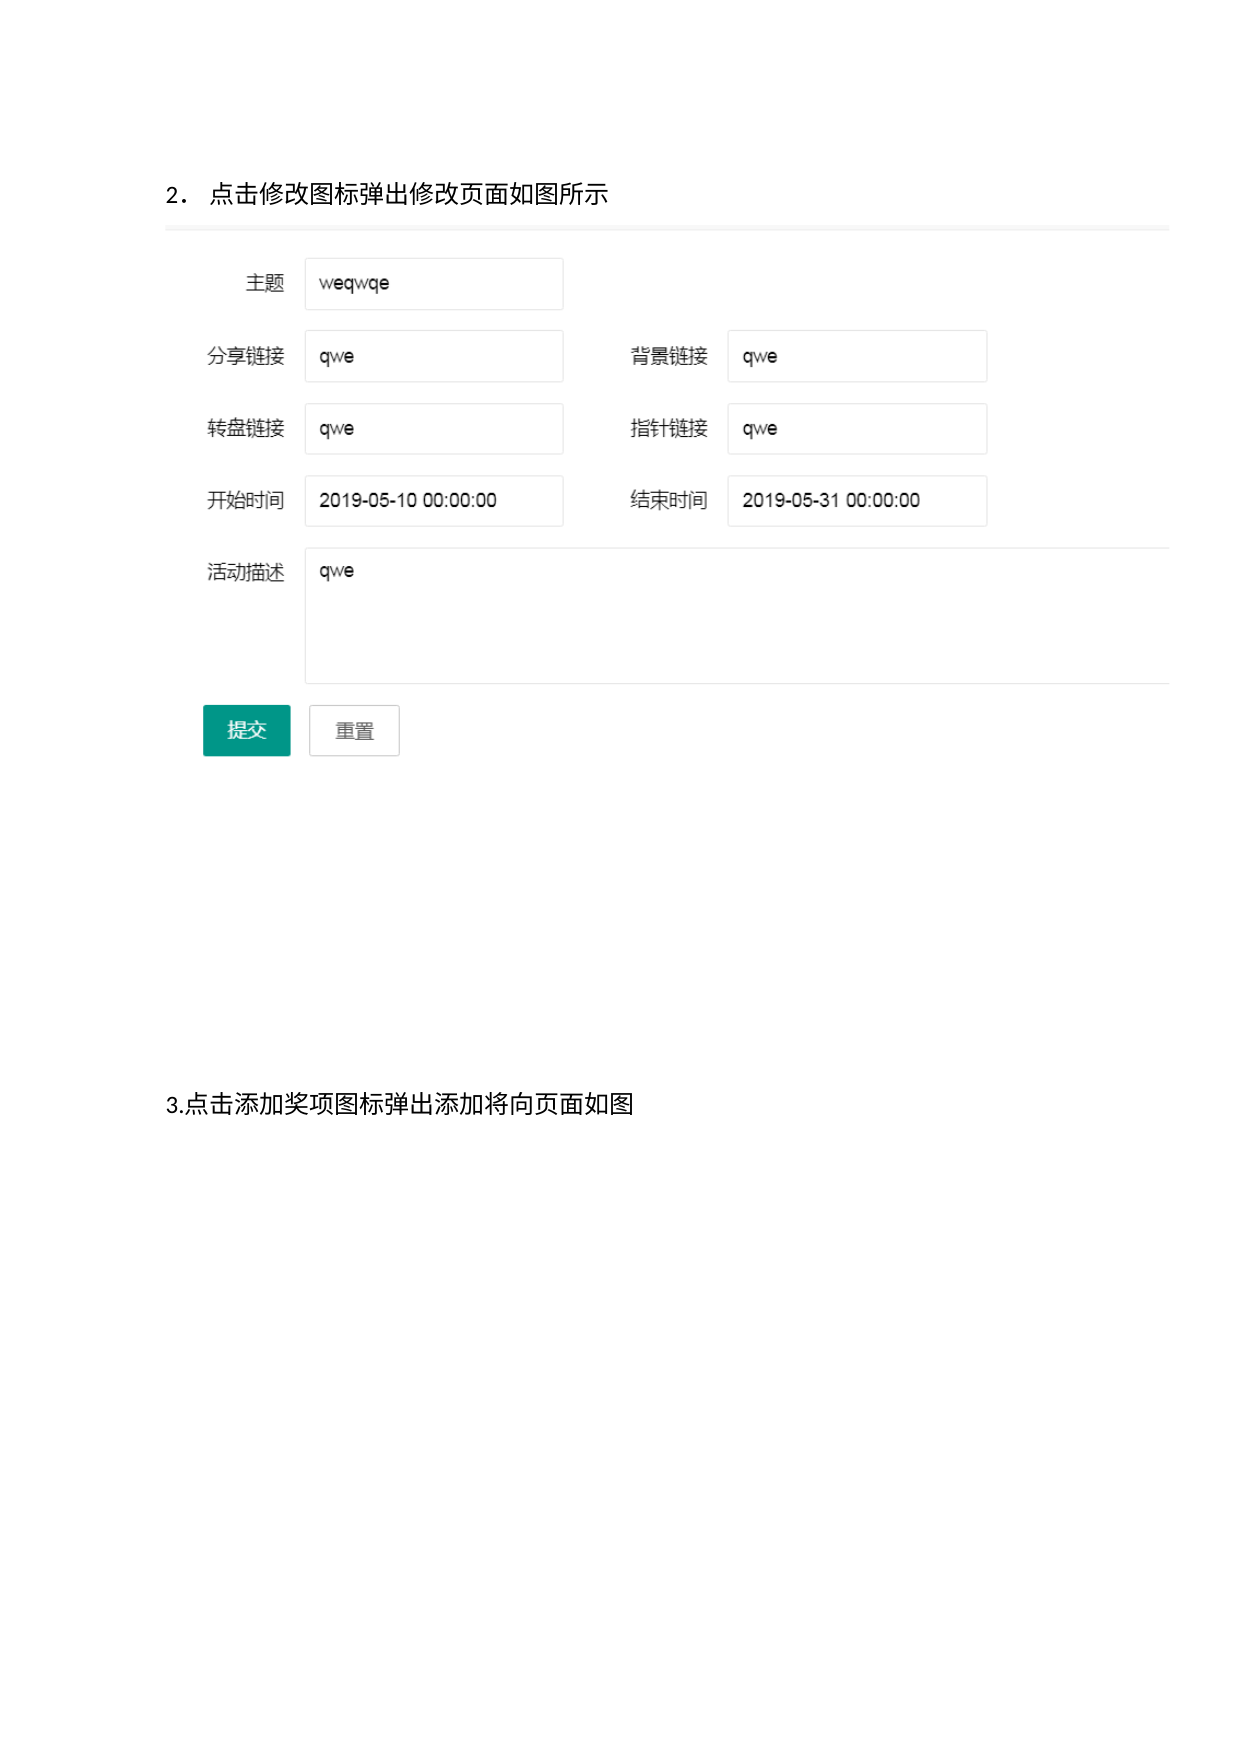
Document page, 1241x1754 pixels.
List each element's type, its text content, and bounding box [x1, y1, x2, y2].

text 3.点击添加奖项图标弹出添加将向页面如图 [165, 1071, 1169, 1136]
list 点击修改图标弹出修改页面如图所示 [165, 161, 1169, 225]
picture [165, 225, 1170, 799]
